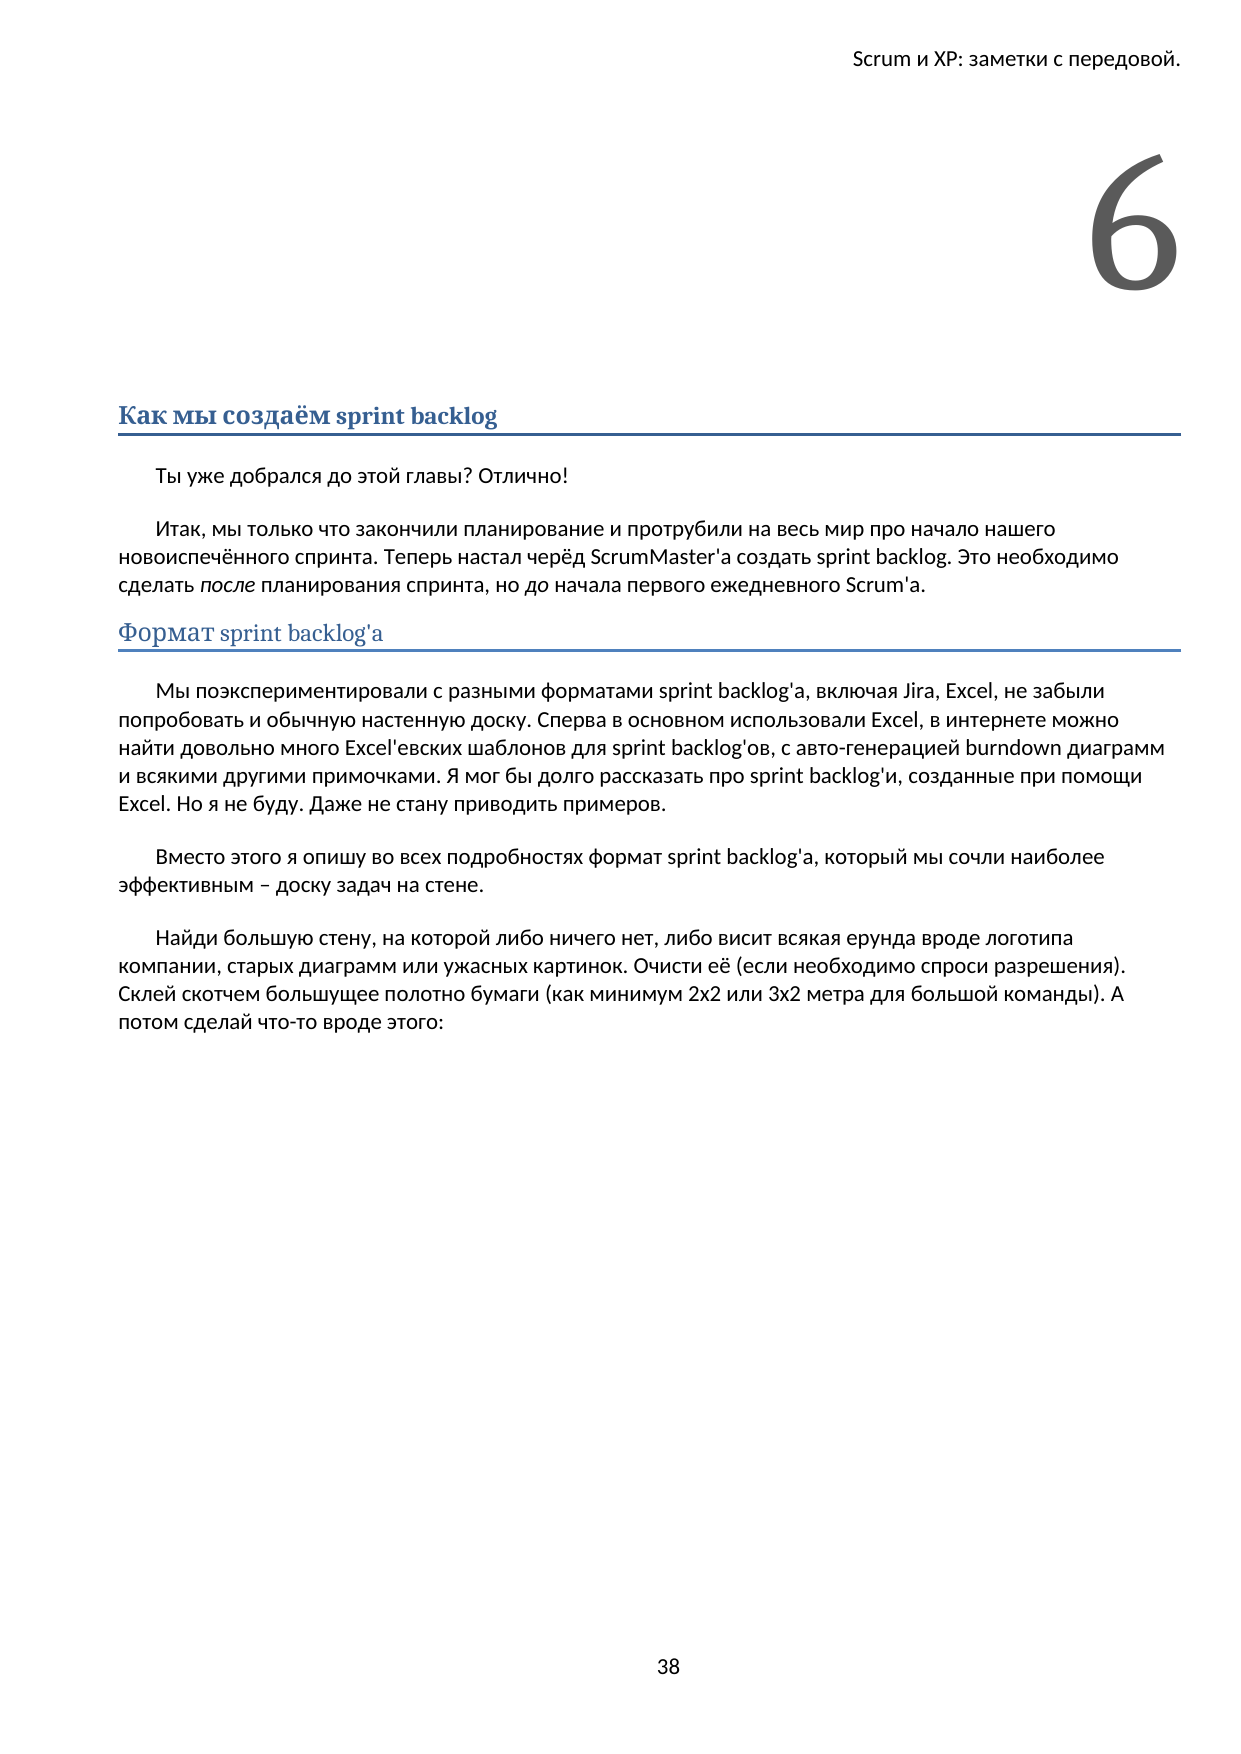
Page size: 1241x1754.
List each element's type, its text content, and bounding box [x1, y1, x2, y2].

text 6 [118, 109, 1181, 339]
text Итак, мы только что закончили планирование и протрубили на весь мир про начало нашего новоиспечённого спринта. Теперь настал черёд ScrumMaster'а создать sprint backlog. Это необходимо сделать после планирования спринта, но до начала первого ежедневного Scrum'а. [118, 514, 1181, 598]
subtitle Как мы создаём sprint backlog [118, 402, 1181, 433]
text Вместо этого я опишу во всех подробностях формат sprint backlog'а, который мы сочли наиболее эффективным – доску задач на стене. [118, 842, 1181, 898]
text Мы поэкспериментировали с разными форматами sprint backlog'а, включая Jira, Excel, не забыли попробовать и обычную настенную доску. Сперва в основном использовали Excel, в интернете можно найти довольно много Excel'евских шаблонов для sprint backlog'ов, с авто-генерацией burndown диаграмм и всякими другими примочками. Я мог бы долго рассказать про sprint backlog'и, созданные при помощи Excel. Но я не буду. Даже не стану приводить примеров. [118, 677, 1181, 817]
text Найди большую стену, на которой либо ничего нет, либо висит всякая ерунда вроде логотипа компании, старых диаграмм или ужасных картинок. Очисти её (если необходимо спроси разрешения). Склей скотчем большущее полотно бумаги (как минимум 2x2 или 3x2 метра для большой команды). А потом сделай что-то вроде этого: [118, 923, 1181, 1035]
text Ты уже добрался до этой главы? Отлично! [118, 461, 1181, 489]
subtitle Формат sprint backlog'a [118, 619, 1181, 649]
